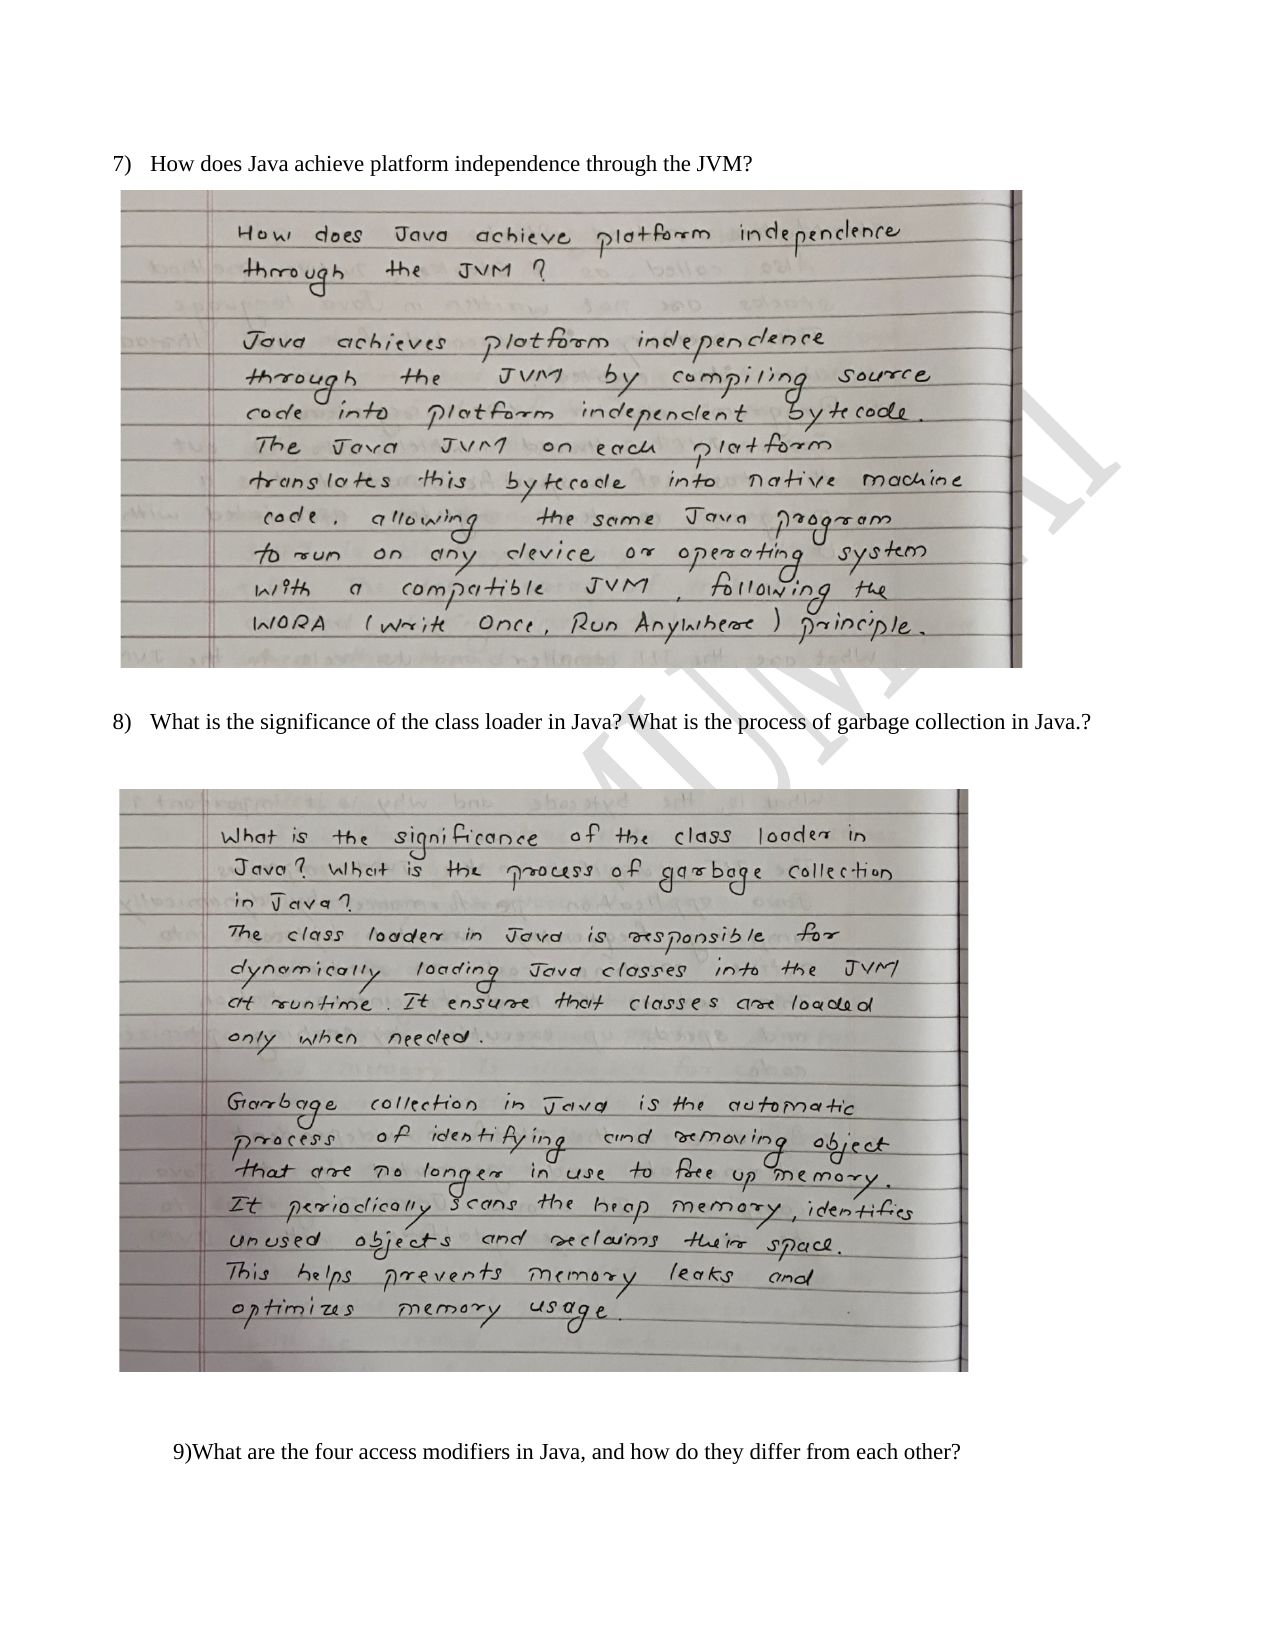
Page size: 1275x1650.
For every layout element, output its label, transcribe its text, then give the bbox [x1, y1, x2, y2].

list What is the significance of the class loader in Java? What is the process of garbage collection in Java.? [112, 708, 1125, 735]
text 9)What are the four access modifiers in Java, and how do they differ from each other? [150, 1438, 1125, 1465]
picture [119, 789, 969, 1372]
list How does Java achieve platform independence through the JVM? [112, 150, 1125, 176]
picture [120, 190, 1023, 668]
